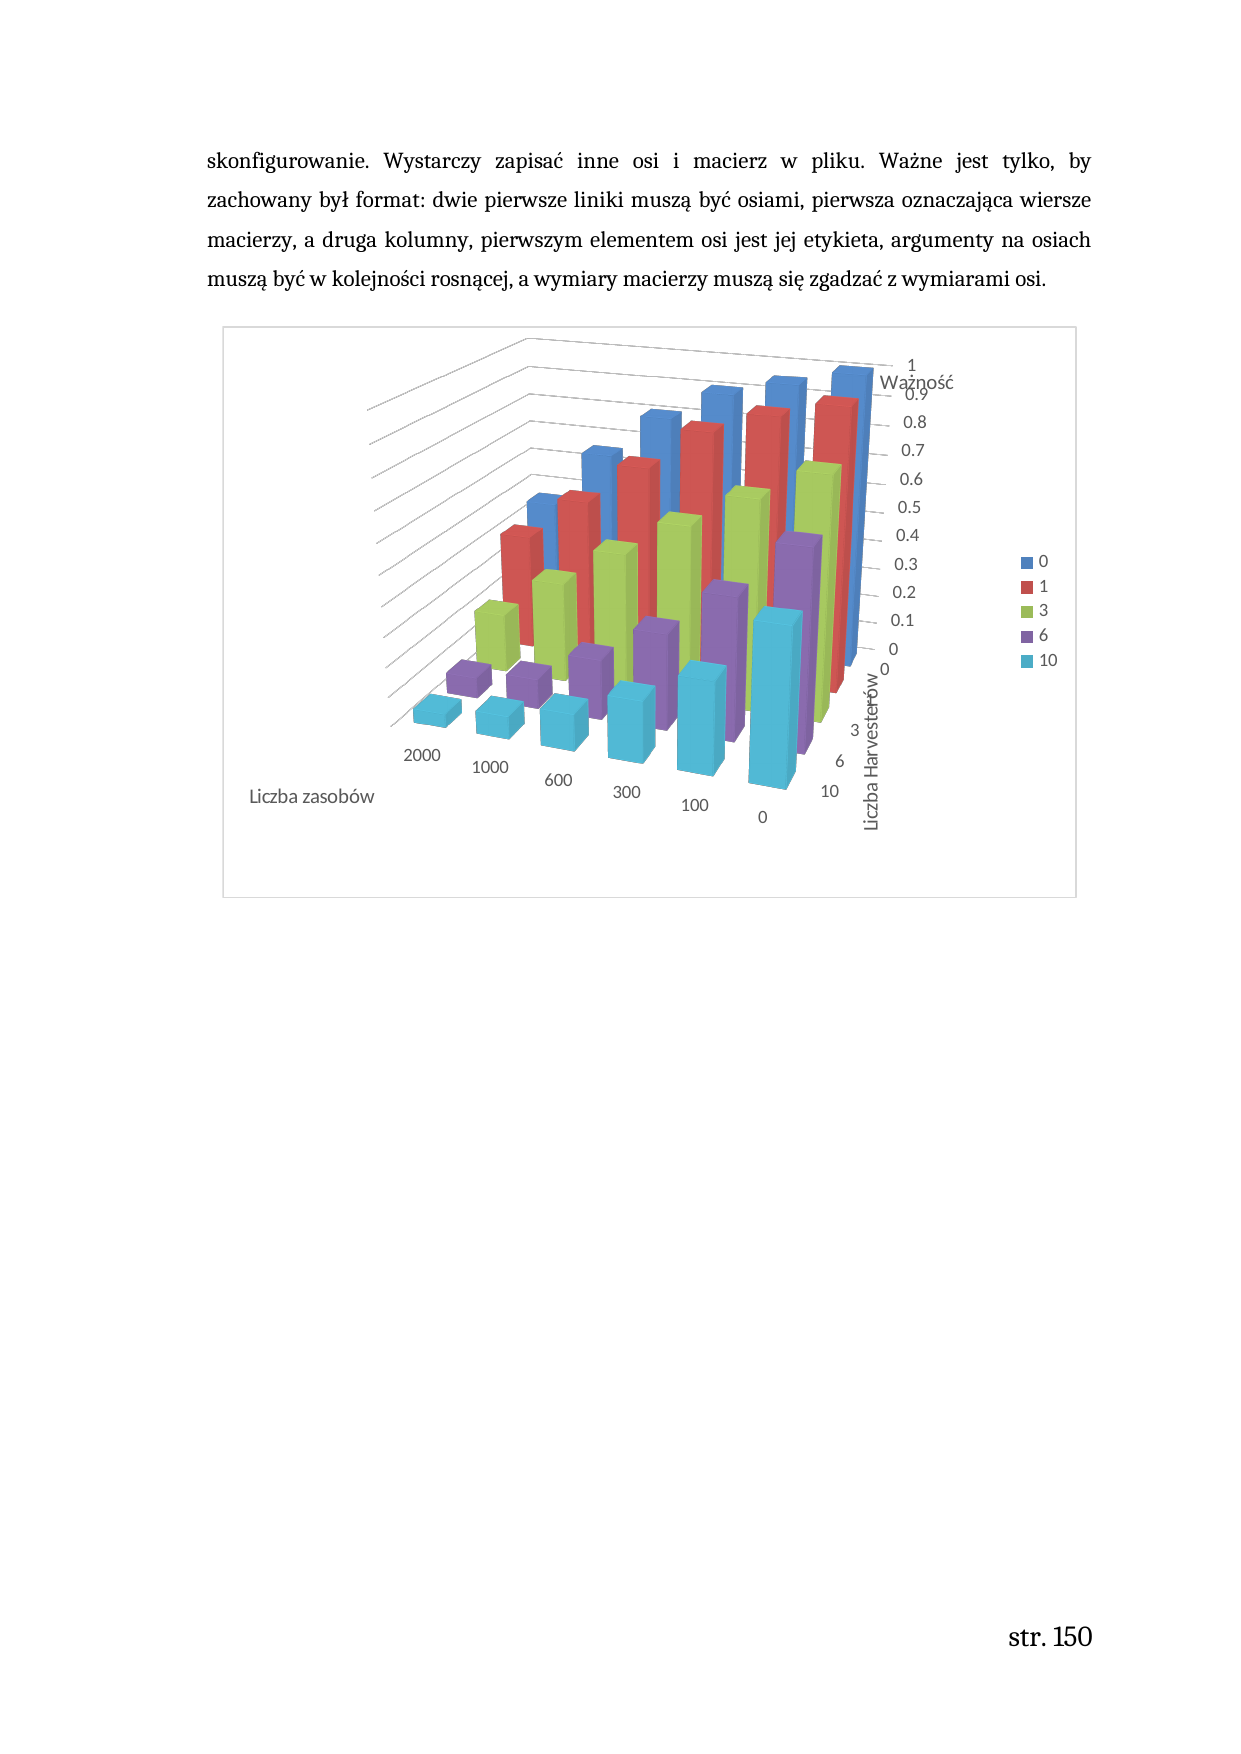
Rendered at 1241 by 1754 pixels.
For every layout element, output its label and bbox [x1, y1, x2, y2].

text [207, 148, 1092, 292]
